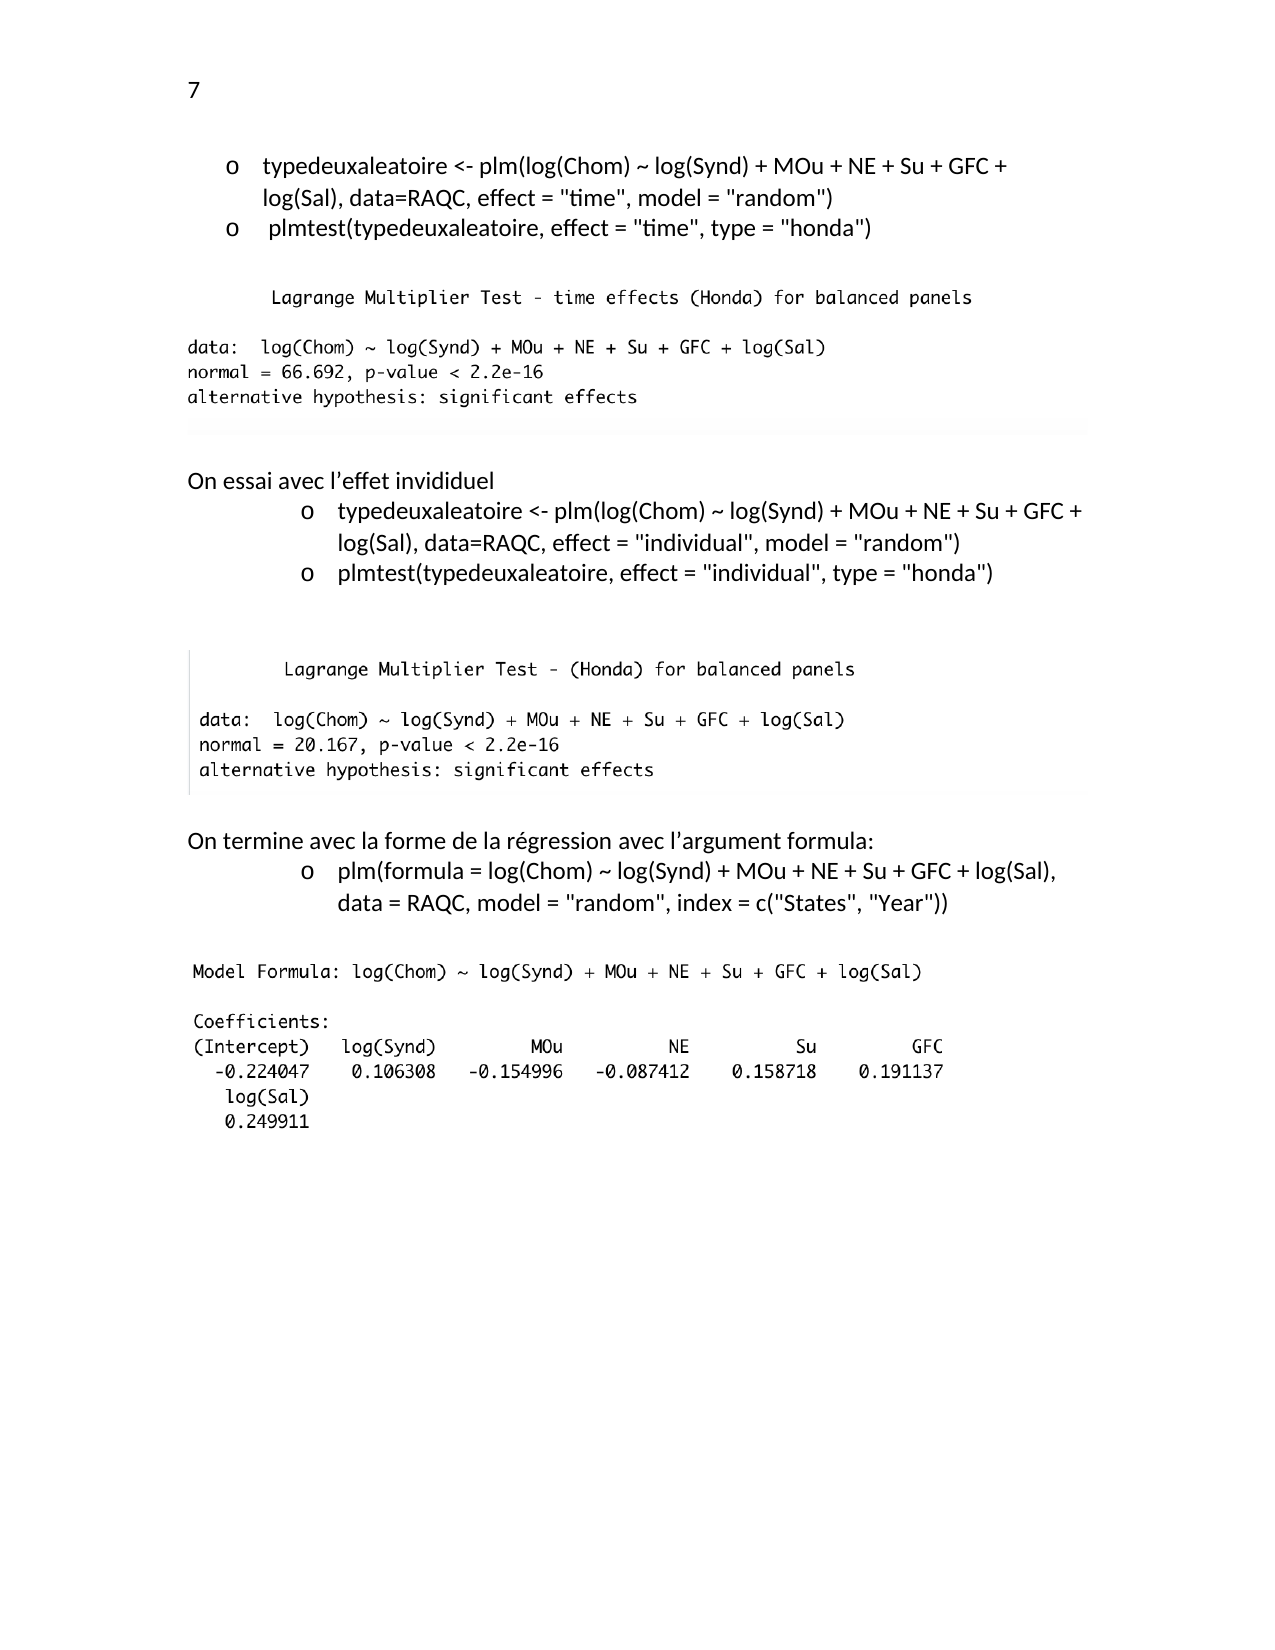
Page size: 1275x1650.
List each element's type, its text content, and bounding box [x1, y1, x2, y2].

picture [187, 948, 1088, 1151]
text On termine avec la forme de la régression avec l’argument formula: [187, 825, 1087, 855]
list typedeuxaleatoire <- plm(log(Chom) ~ log(Synd) + MOu + NE + Su + GFC + log(Sal), data=RAQC, effect = "individual", model = "random") [300, 495, 1087, 558]
picture [187, 650, 1088, 795]
list typedeuxaleatoire <- plm(log(Chom) ~ log(Synd) + MOu + NE + Su + GFC + log(Sal), data=RAQC, effect = "time", model = "random") [225, 150, 1087, 212]
text On essai avec l’effet invididuel [187, 465, 1087, 495]
picture [187, 274, 1088, 435]
list plm(formula = log(Chom) ~ log(Synd) + MOu + NE + Su + GFC + log(Sal), data = RAQC, model = "random", index = c("States", "Year")) [300, 855, 1087, 918]
list plmtest(typedeuxaleatoire, effect = "time", type = "honda") [225, 212, 1087, 244]
list plmtest(typedeuxaleatoire, effect = "individual", type = "honda") [300, 558, 1087, 589]
